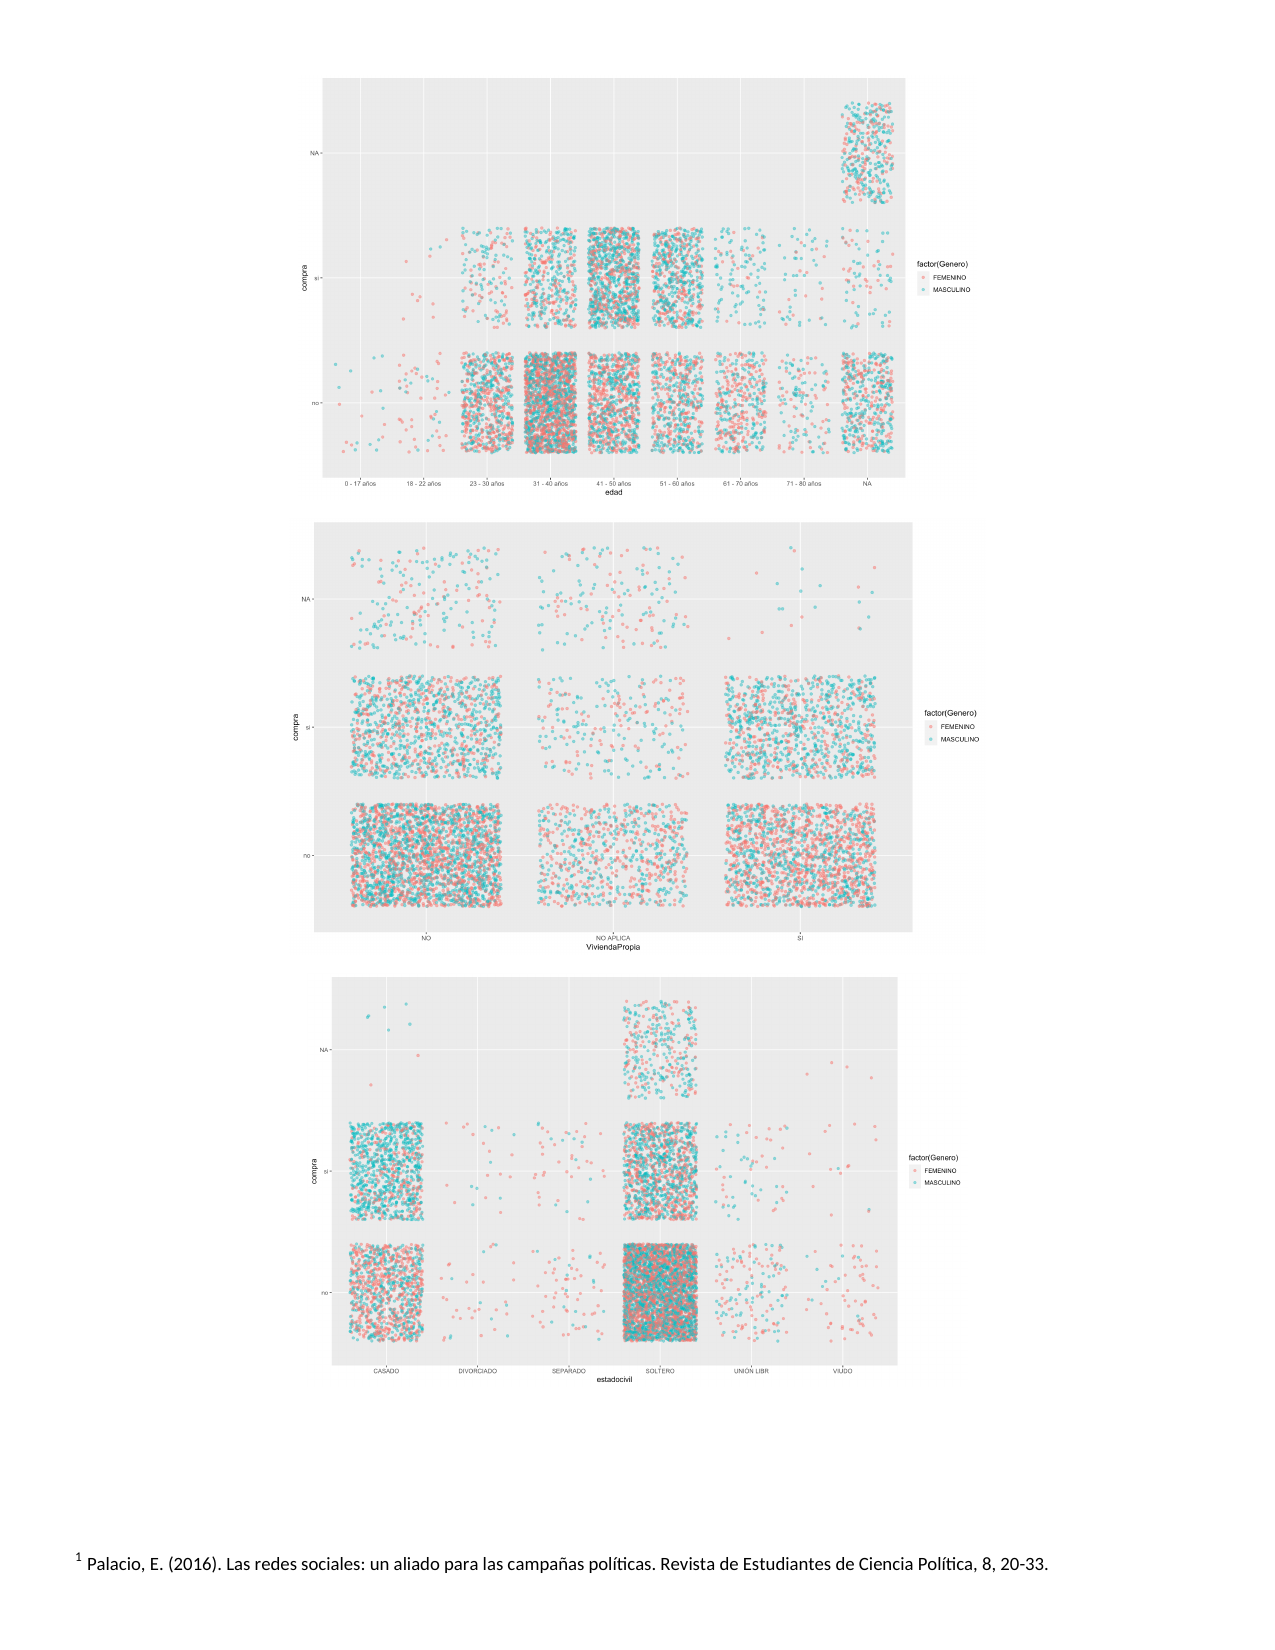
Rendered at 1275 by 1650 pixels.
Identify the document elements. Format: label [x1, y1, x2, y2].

picture [288, 518, 987, 955]
picture [297, 75, 978, 500]
picture [307, 973, 968, 1387]
